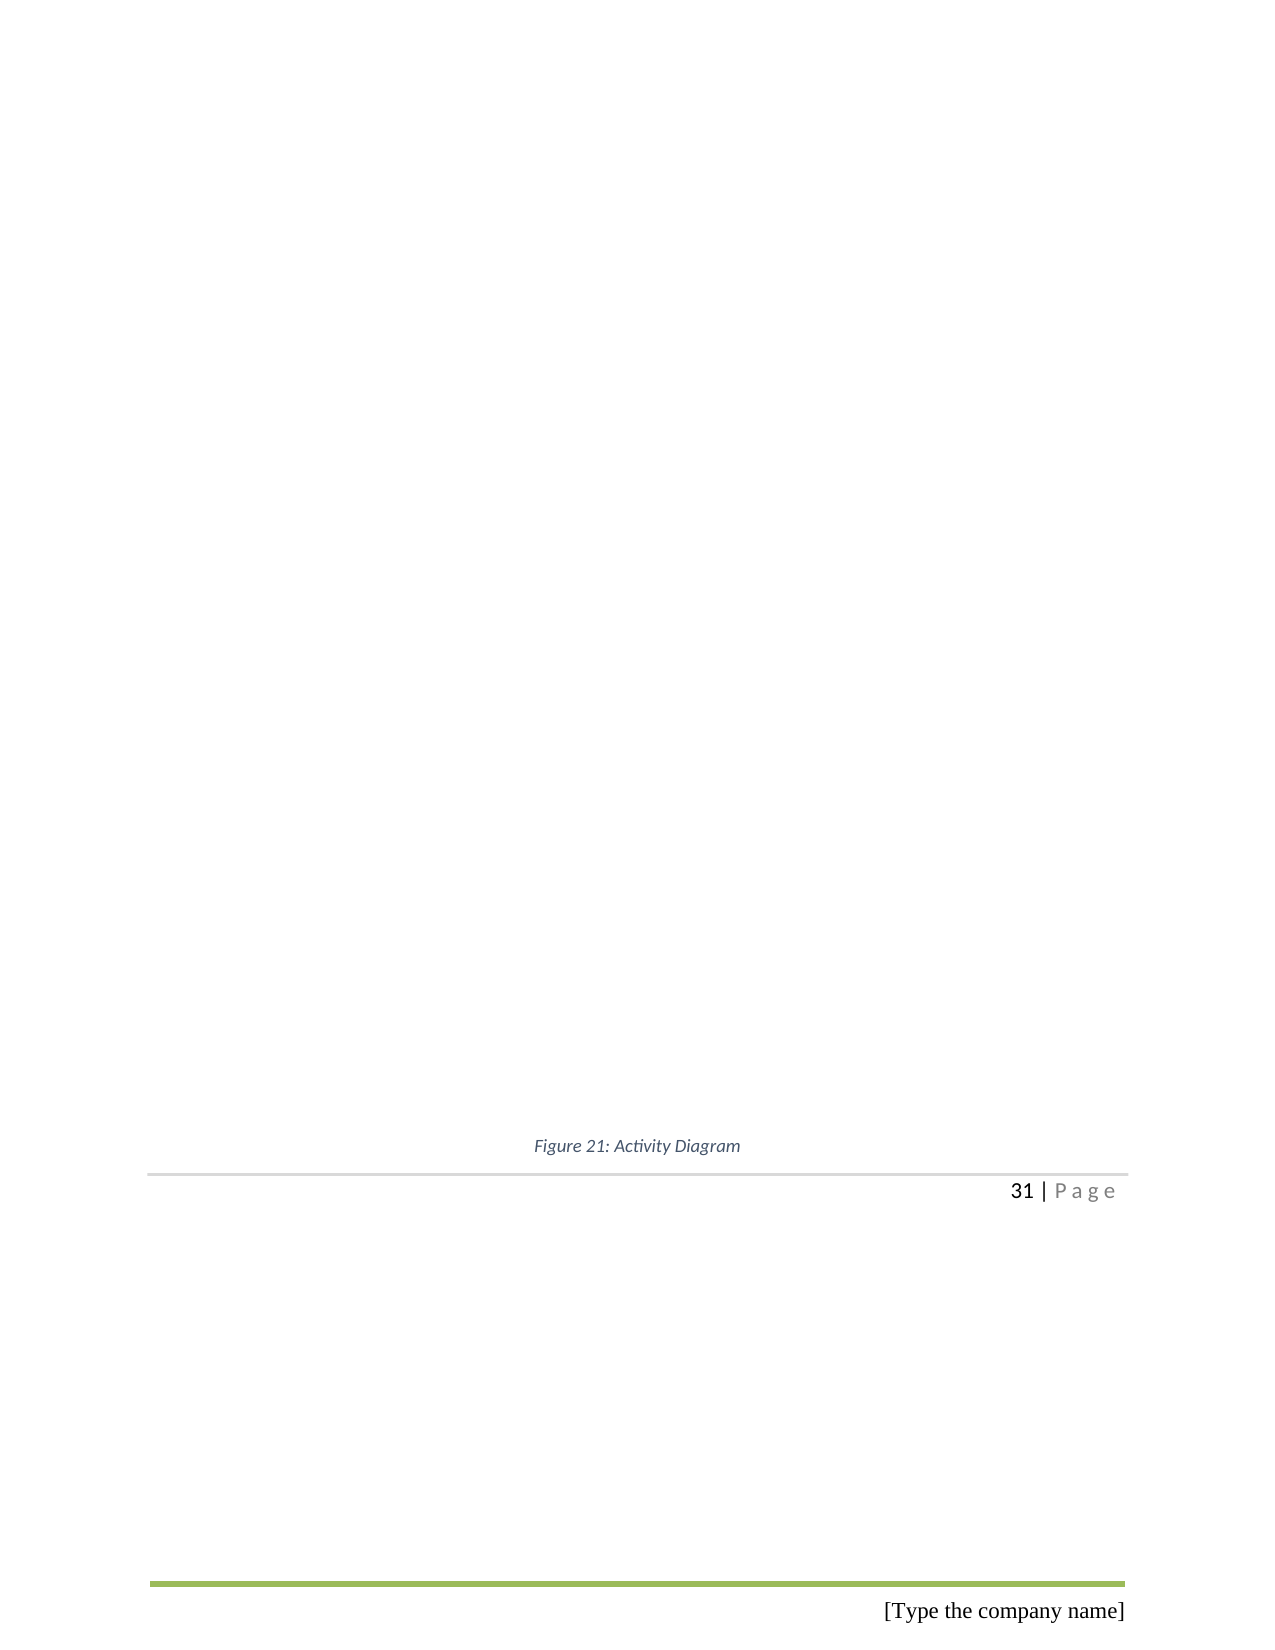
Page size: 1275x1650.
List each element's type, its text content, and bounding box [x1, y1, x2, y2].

text 31 | P a g e [1010, 1176, 1125, 1204]
text Figure 21: Activity Diagram [150, 1134, 1125, 1157]
